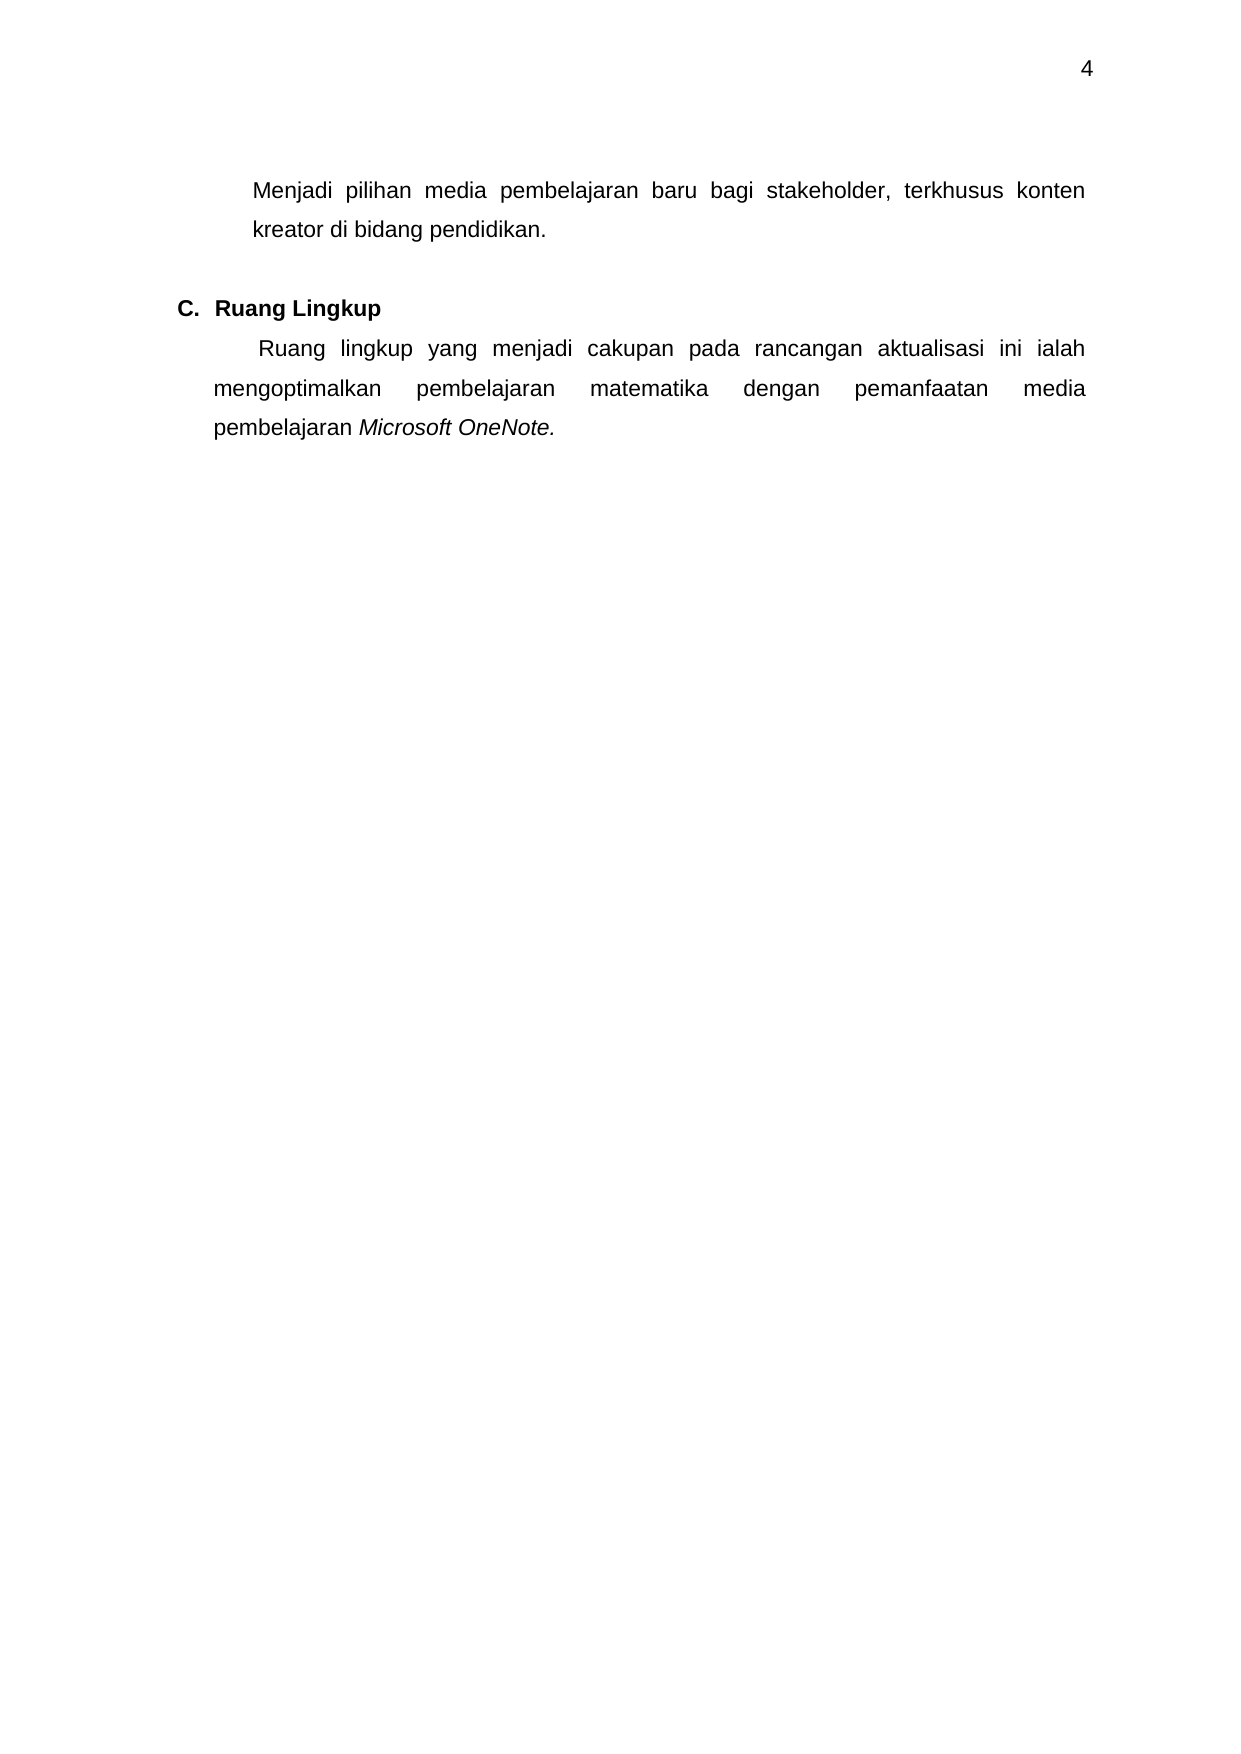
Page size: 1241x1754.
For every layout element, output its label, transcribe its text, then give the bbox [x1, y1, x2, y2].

list Ruang Lingkup [177, 295, 1086, 322]
text Ruang lingkup yang menjadi cakupan pada rancangan aktualisasi ini ialah mengoptimalkan pembelajaran matematika dengan pemanfaatan media pembelajaran Microsoft OneNote. [213, 335, 1086, 440]
list Menjadi pilihan media pembelajaran baru bagi stakeholder, terkhusus konten kreator di bidang pendidikan. [252, 177, 1086, 243]
